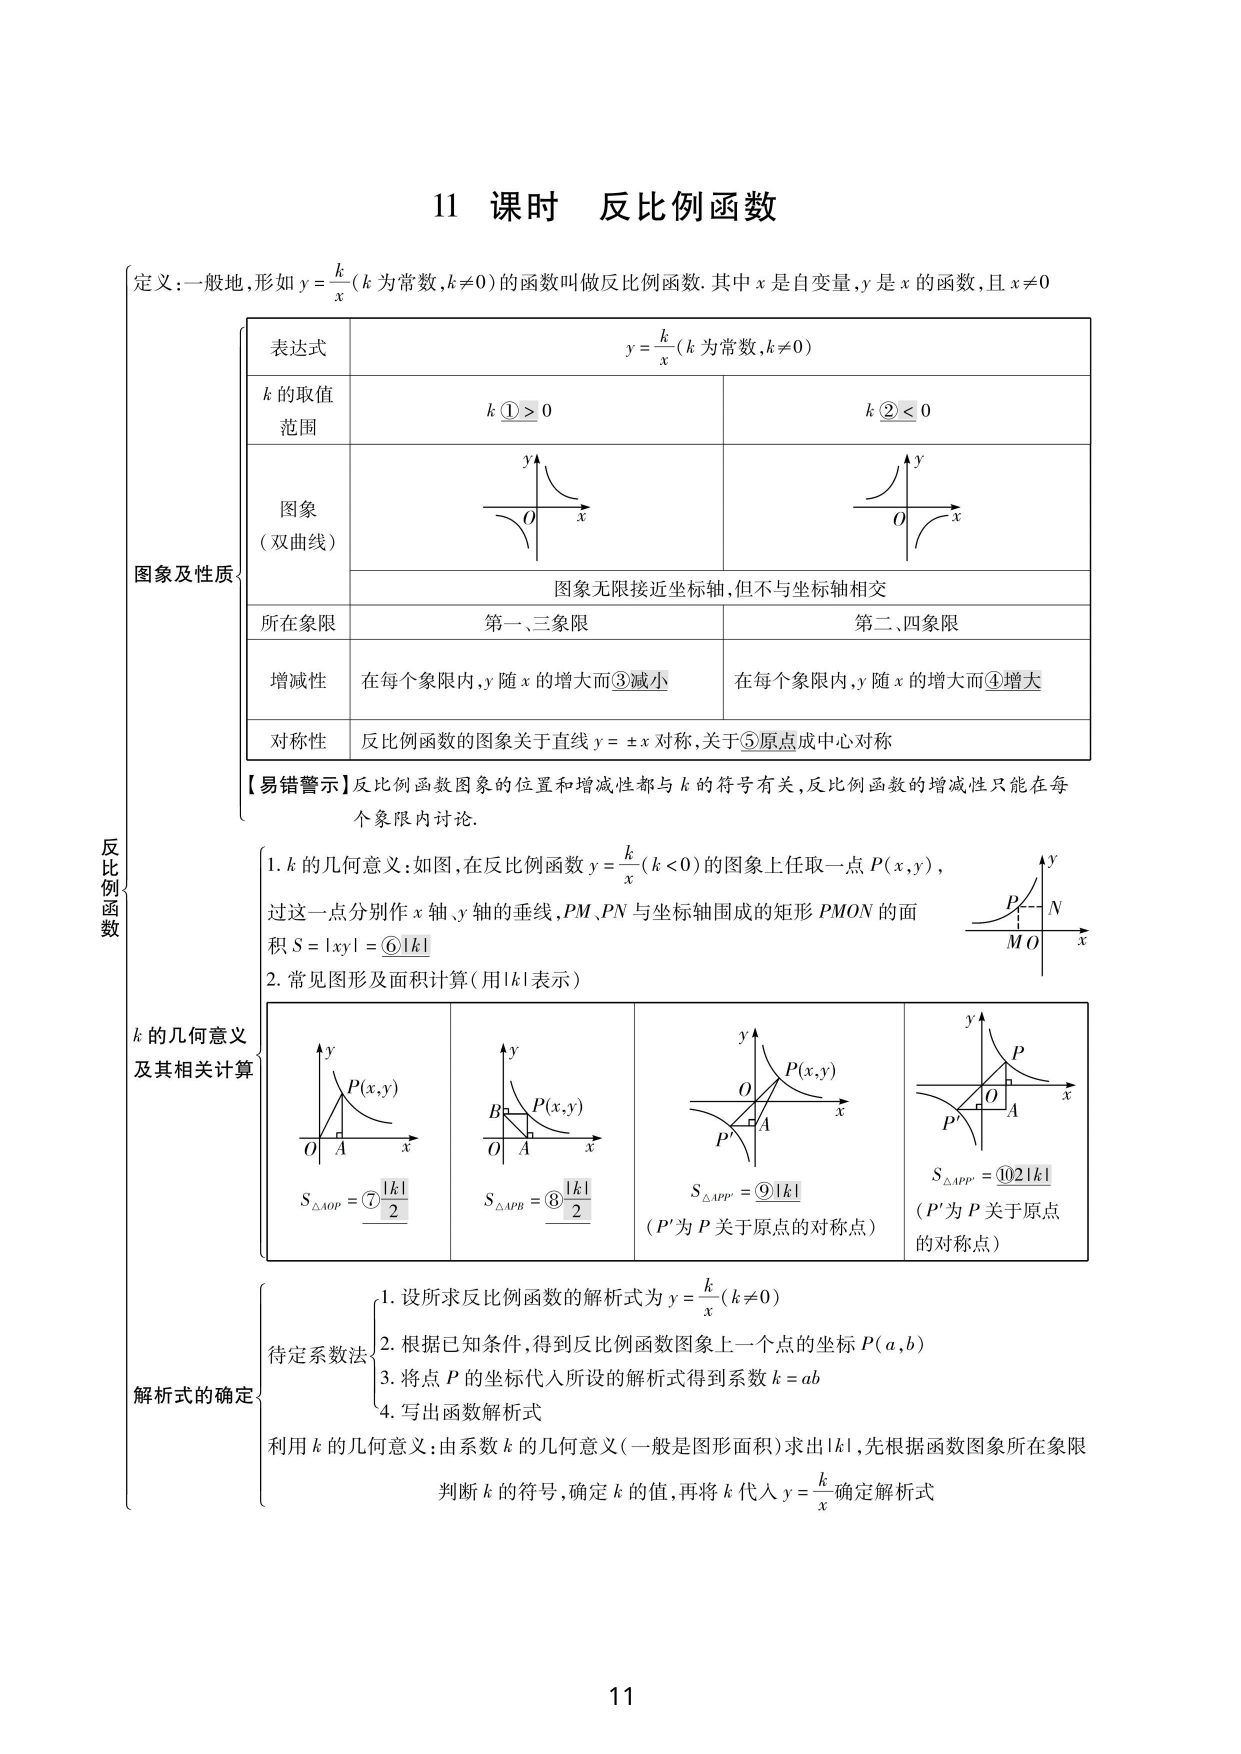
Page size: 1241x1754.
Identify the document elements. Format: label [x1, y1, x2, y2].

picture [100, 188, 1092, 1513]
